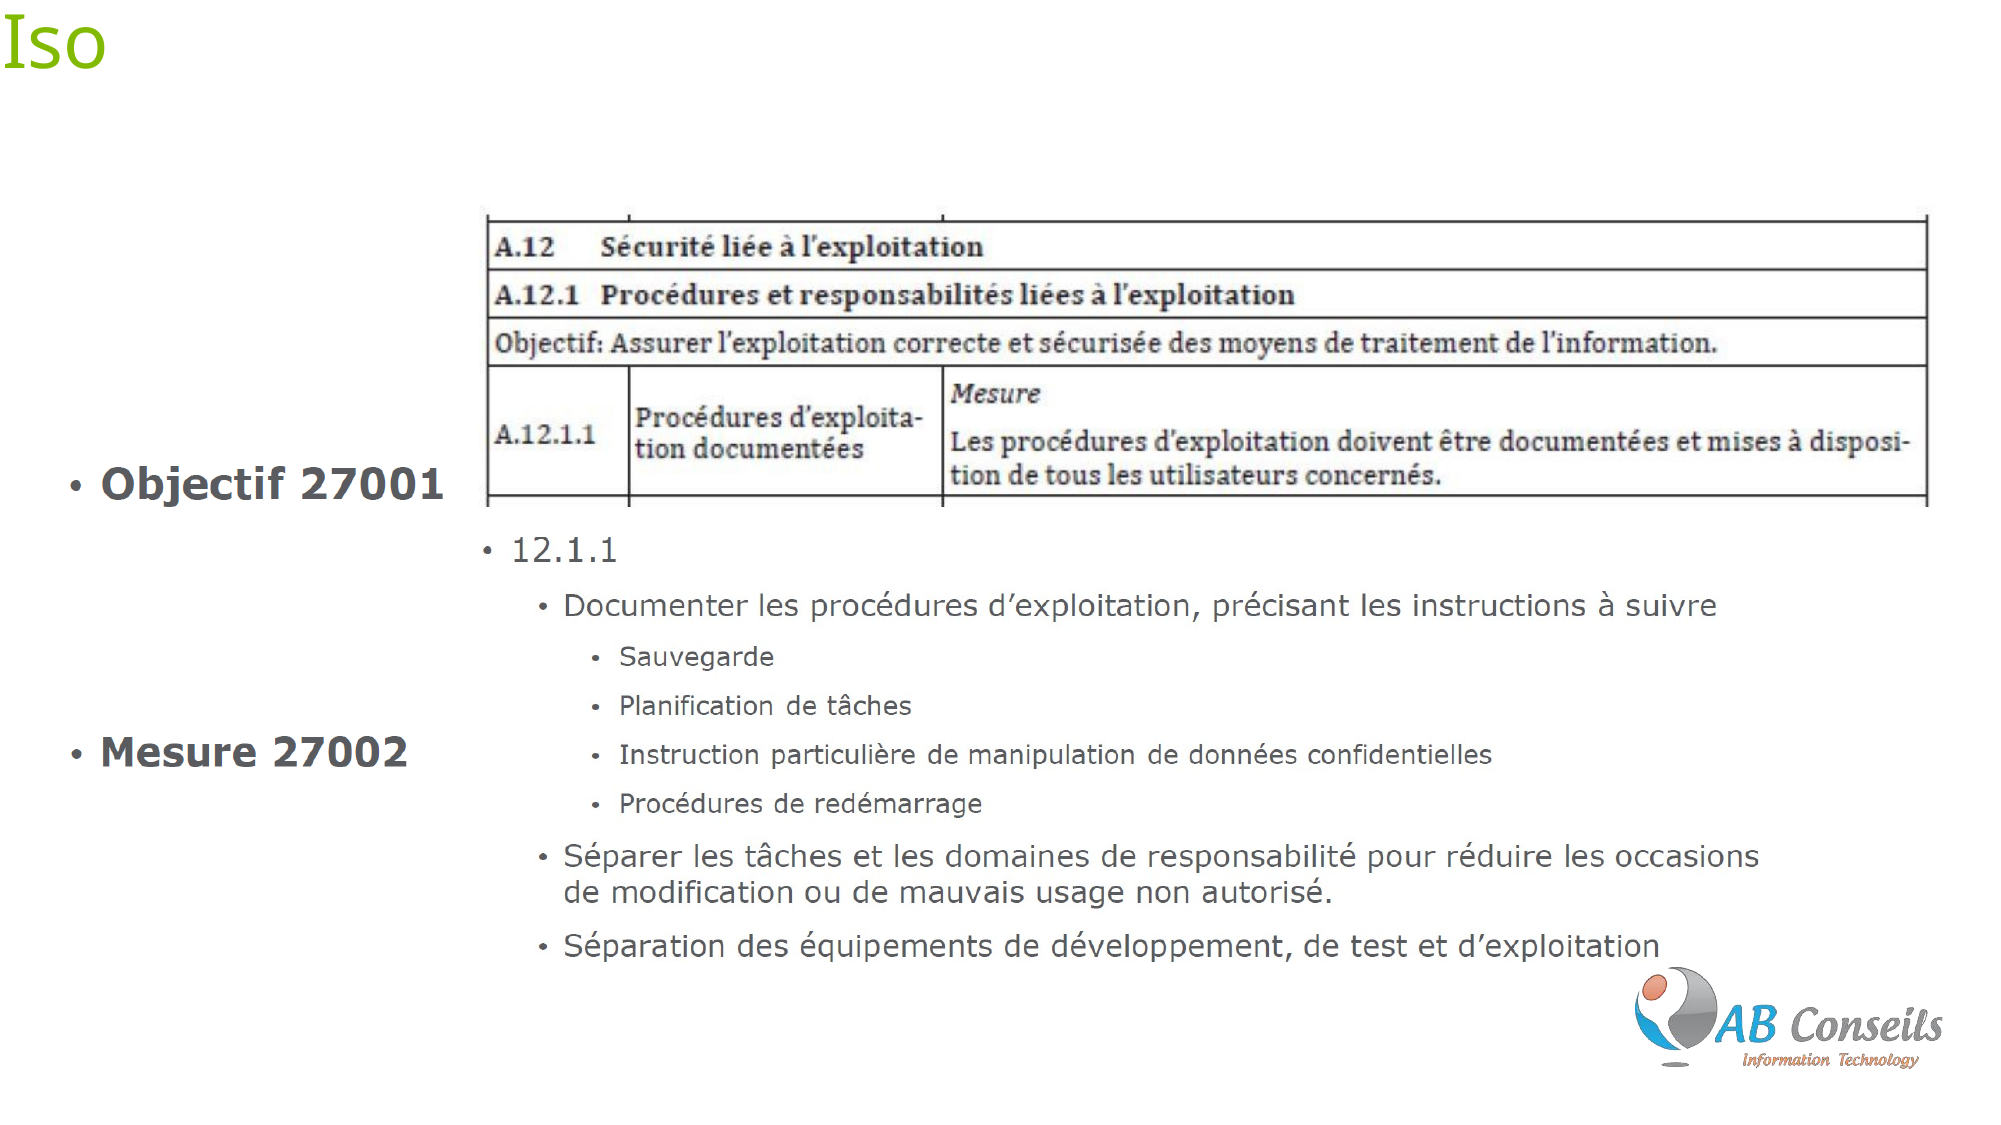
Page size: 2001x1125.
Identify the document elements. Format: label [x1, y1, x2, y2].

picture [1635, 967, 1943, 1069]
picture [69, 466, 443, 507]
picture [70, 736, 407, 767]
picture [479, 205, 1935, 507]
picture [482, 537, 1759, 962]
